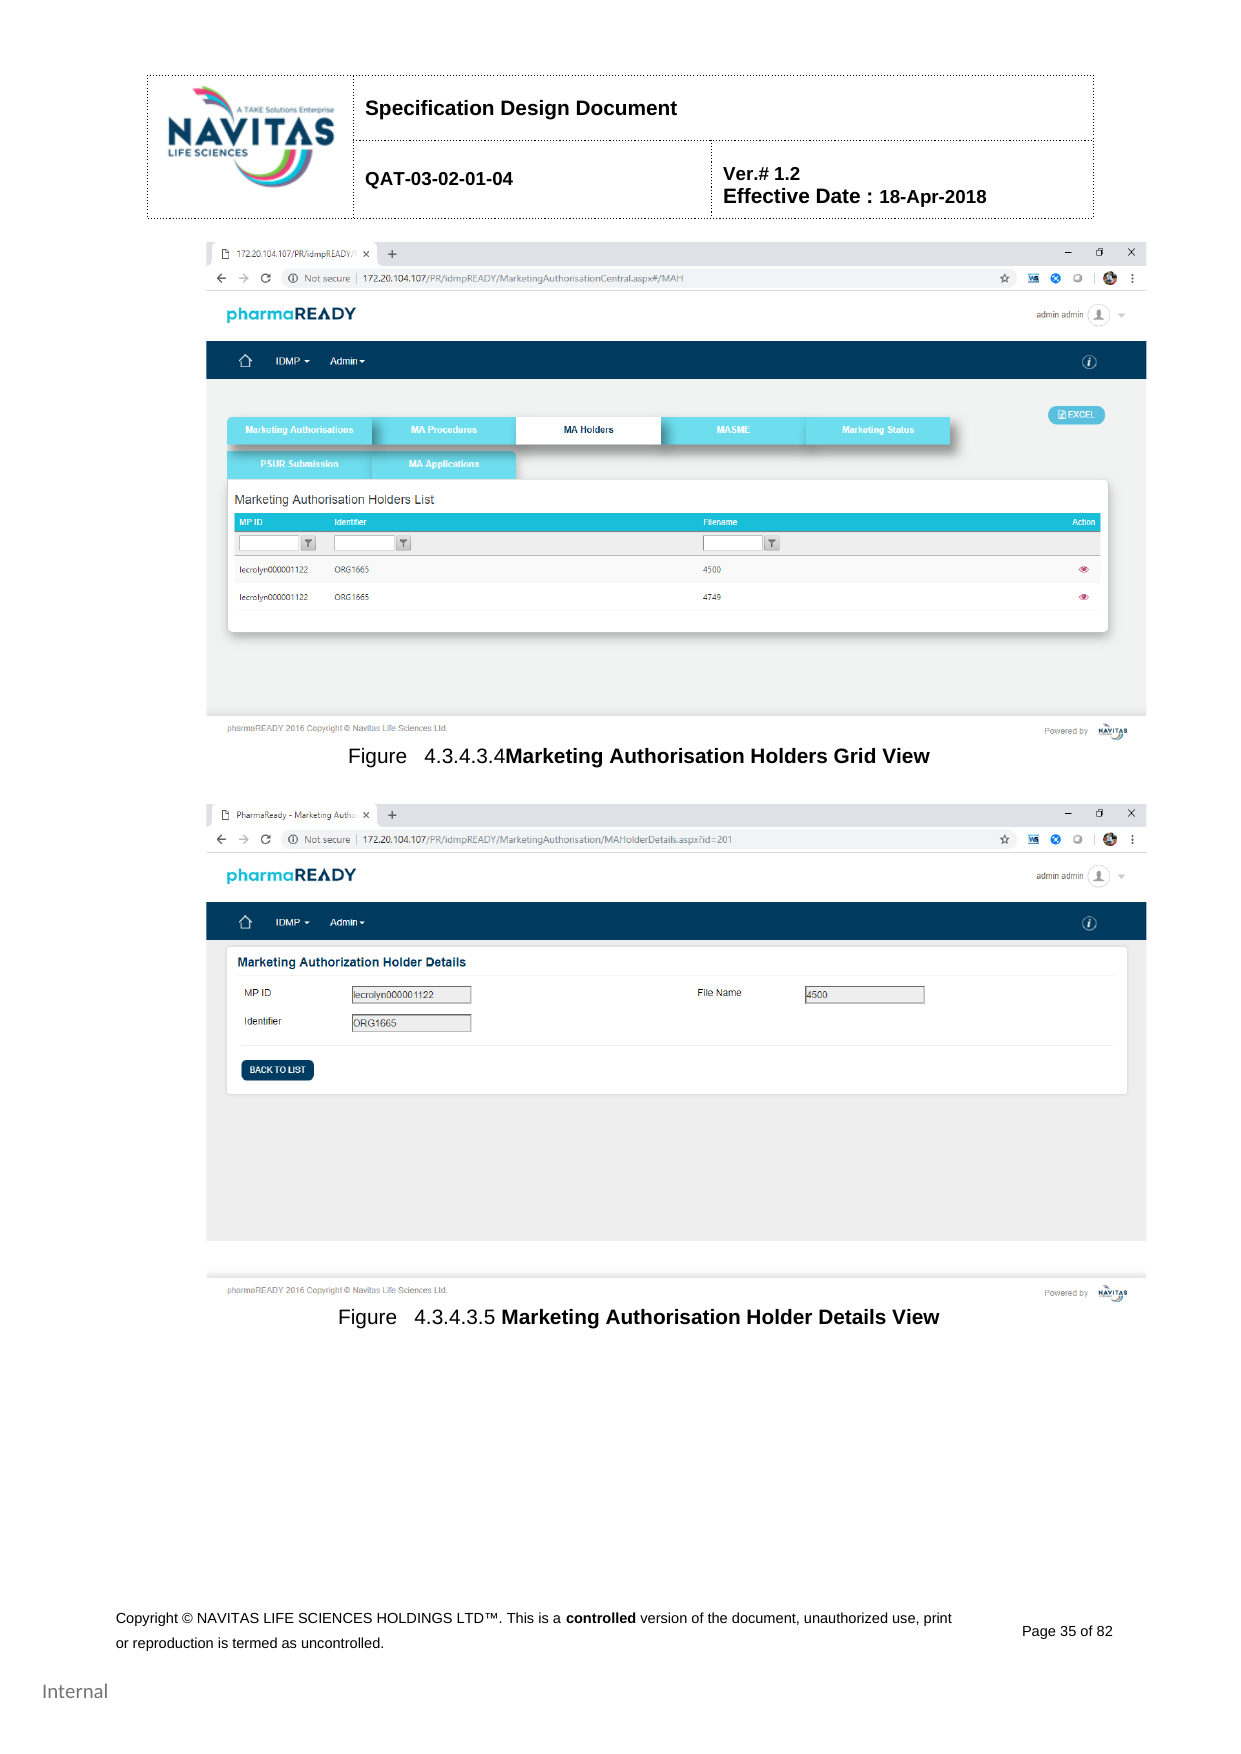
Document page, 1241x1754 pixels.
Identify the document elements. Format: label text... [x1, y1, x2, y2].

picture [206, 804, 1147, 1306]
text Figure 4.3.4.3.4Marketing Authorisation Holders Grid View [187, 744, 1090, 768]
picture [157, 82, 342, 194]
picture [206, 242, 1147, 744]
text Figure 4.3.4.3.5 Marketing Authorisation Holder Details View [187, 1305, 1090, 1329]
